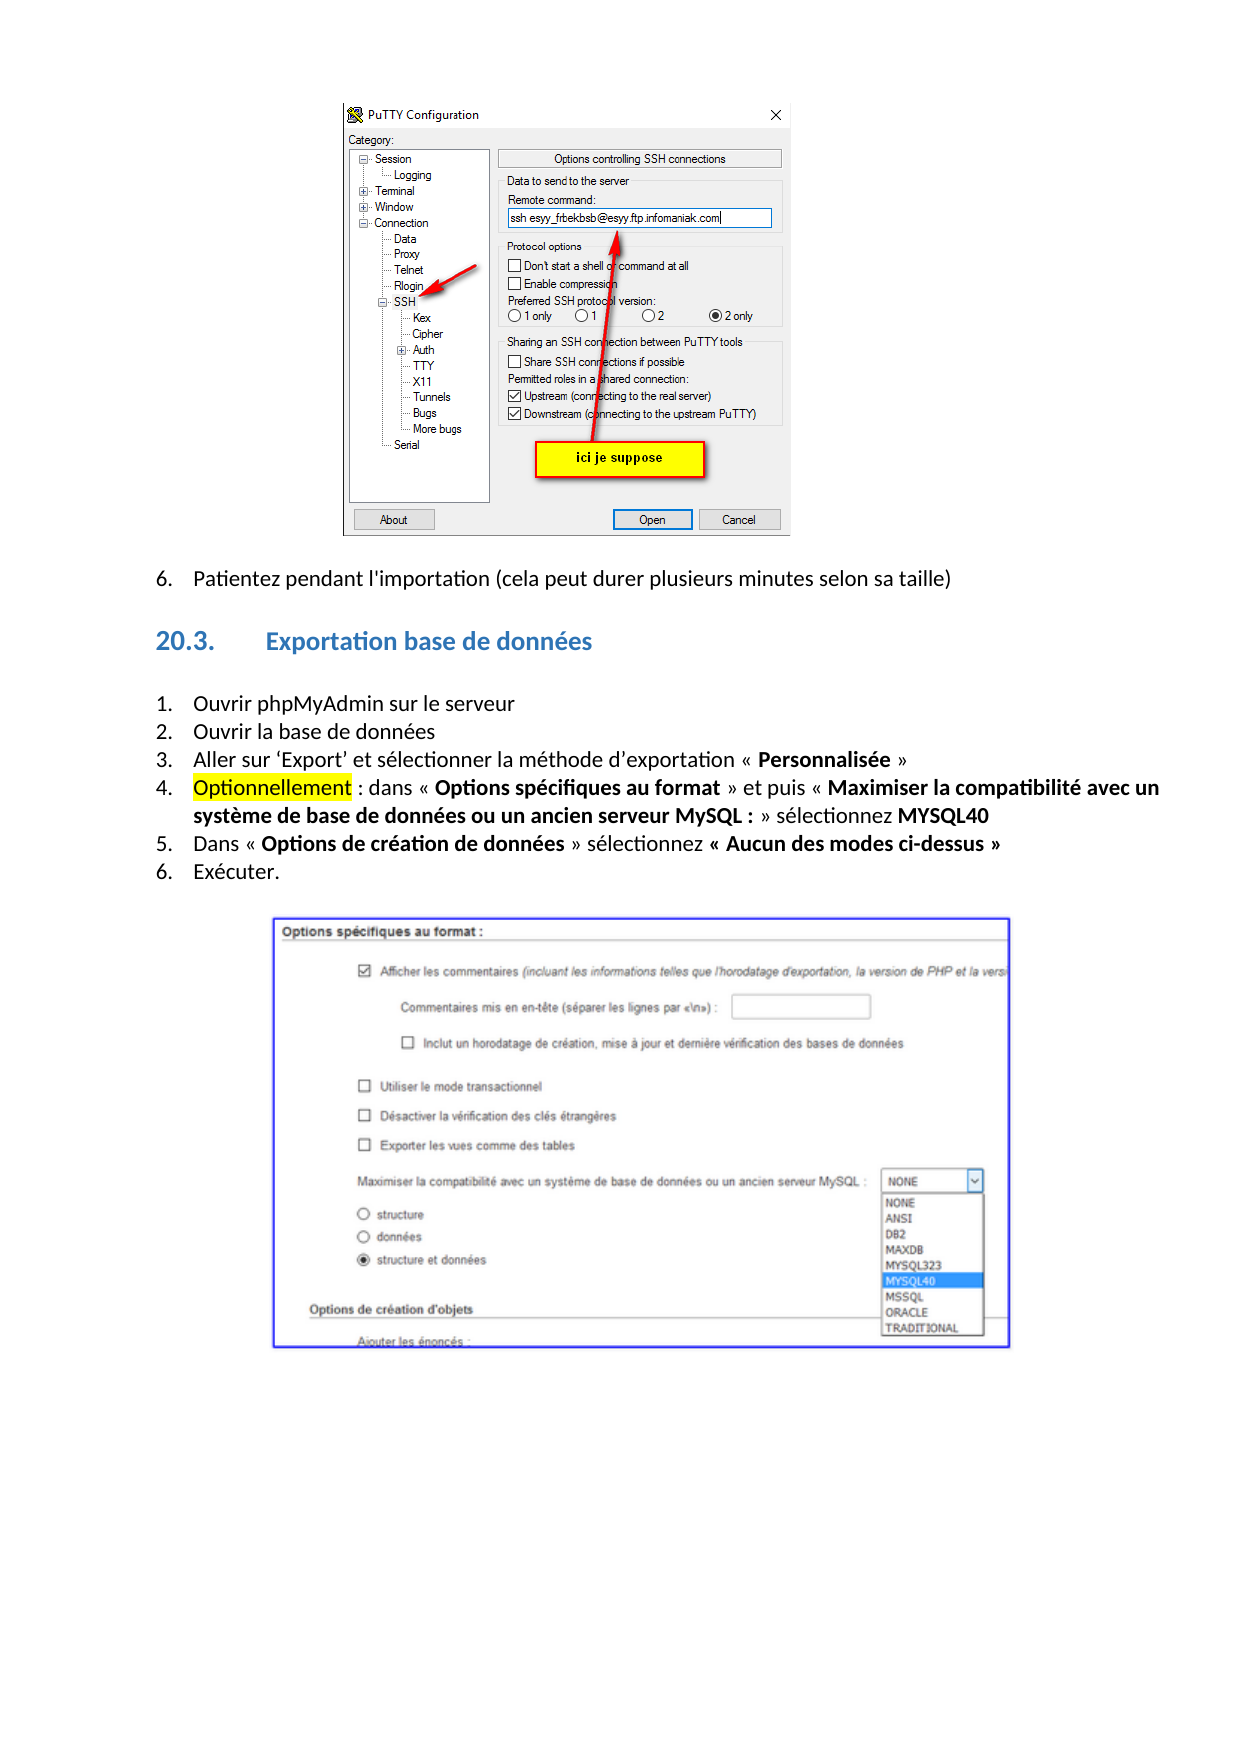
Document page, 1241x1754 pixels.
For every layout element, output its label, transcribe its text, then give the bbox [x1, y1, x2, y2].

list Patientez pendant l'importation (cela peut durer plusieurs minutes selon sa taille) [156, 564, 1165, 592]
list Ouvrir phpMyAdmin sur le serveur [156, 689, 1165, 717]
picture [343, 103, 791, 536]
list Dans « Options de création de données » sélectionnez « Aucun des modes ci-dessus » [156, 829, 1165, 857]
subtitle Exportation base de données [155, 622, 1165, 657]
list Ouvrir la base de données [156, 717, 1165, 745]
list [306, 75, 1165, 535]
list Aller sur ‘Export’ et sélectionner la méthode d’exportation « Personnalisée » [156, 745, 1165, 773]
list Optionnellement : dans « Options spécifiques au format » et puis « Maximiser la compatibilité avec un système de base de données ou un ancien serveur MySQL : » sélectionnez MYSQL40 [156, 773, 1165, 829]
list Exécuter. [156, 857, 1165, 885]
picture [269, 914, 1014, 1353]
